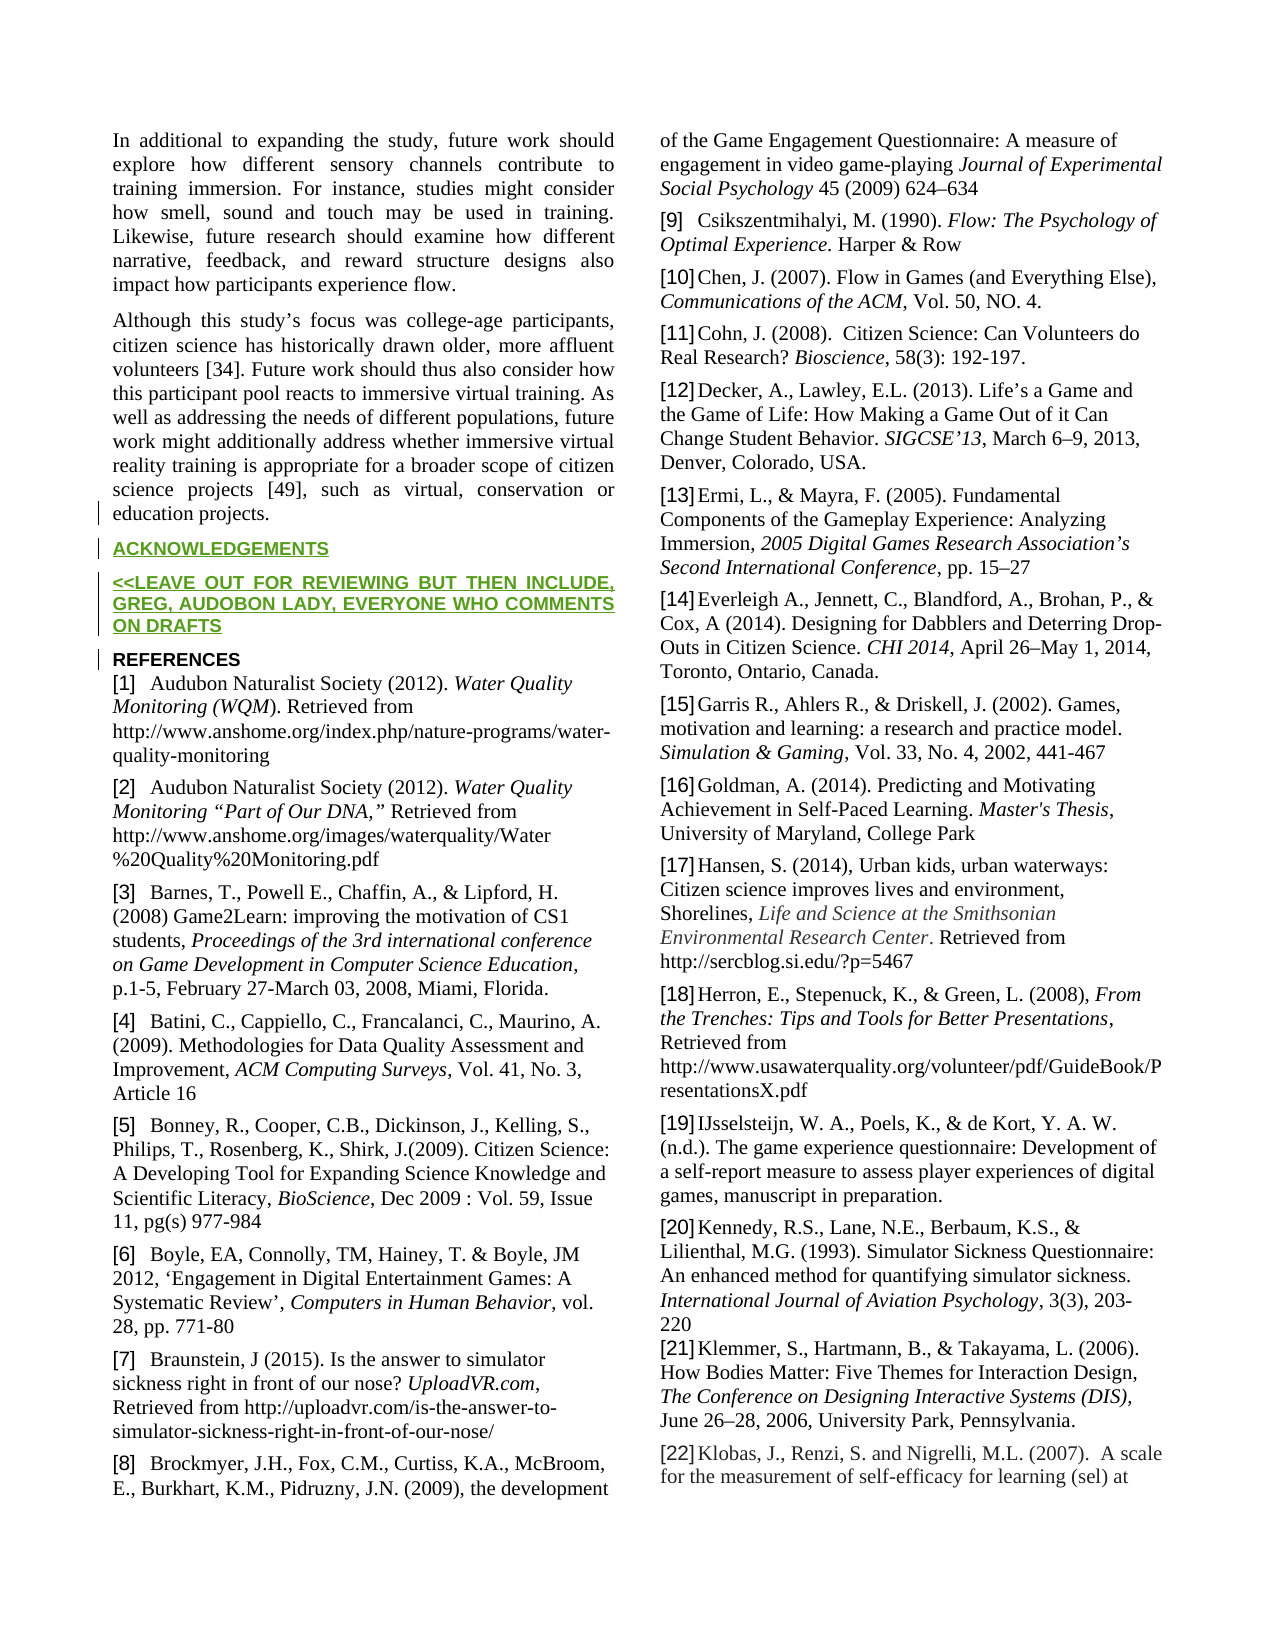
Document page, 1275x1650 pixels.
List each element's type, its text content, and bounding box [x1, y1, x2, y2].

list Batini, C., Cappiello, C., Francalanci, C., Maurino, A. (2009). Methodologies for Data Quality Assessment and Improvement, ACM Computing Surveys, Vol. 41, No. 3, Article 16 [112, 1008, 615, 1105]
list Brockmyer, J.H., Fox, C.M., Curtiss, K.A., McBroom, E., Burkhart, K.M., Pidruzny, J.N. (2009), the development of the Game Engagement Questionnaire: A measure of engagement in video game-playing Journal of Experimental Social Psychology 45 (2009) 624–634 [660, 127, 1162, 200]
list Bonney, R., Cooper, C.B., Dickinson, J., Kelling, S., Philips, T., Rosenberg, K., Shirk, J.(2009). Citizen Science: A Developing Tool for Expanding Science Knowledge and Scientific Literacy, BioScience, Dec 2009 : Vol. 59, Issue 11, pg(s) 977-984 [112, 1113, 615, 1233]
list Decker, A., Lawley, E.L. (2013). Life’s a Game and the Game of Life: How Making a Game Out of it Can Change Student Behavior. SIGCSE’13, March 6–9, 2013, Denver, Colorado, USA. [660, 378, 1162, 474]
text Although this study’s focus was college-age participants, citizen science has historically drawn older, more affluent volunteers [34]. Future work should thus also consider how this participant pool reacts to immersive virtual training. As well as addressing the needs of different populations, future work might additionally address whether immersive virtual reality training is appropriate for a broader scope of citizen science projects [49], such as virtual, conservation or education projects. [112, 308, 615, 525]
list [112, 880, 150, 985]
list Hansen, S. (2014), Urban kids, urban waterways: Citizen science improves lives and environment, Shorelines, Life and Science at the Smithsonian Environmental Research Center. Retrieved from http://sercblog.si.edu/?p=5467 [660, 853, 1162, 973]
list Garris R., Ahlers R., & Driskell, J. (2002). Games, motivation and learning: a research and practice model. Simulation & Gaming, Vol. 33, No. 4, 2002, 441-467 [660, 692, 1162, 764]
list Goldman, A. (2014). Predicting and Motivating Achievement in Self-Paced Learning. Master's Thesis, University of Maryland, College Park [660, 772, 1162, 845]
subtitle REFERENCES [112, 649, 615, 670]
list Cohn, J. (2008). Citizen Science: Can Volunteers do Real Research? Bioscience, 58(3): 192-197. [660, 321, 1162, 369]
list Ermi, L., & Mayra, F. (2005). Fundamental Components of the Gameplay Experience: Analyzing Immersion, 2005 Digital Games Research Association’s Second International Conference, pp. 15–27 [660, 482, 1162, 579]
list Everleigh A., Jennett, C., Blandford, A., Brohan, P., & Cox, A (2014). Designing for Dabblers and Deterring Drop-Outs in Citizen Science. CHI 2014, April 26–May 1, 2014, Toronto, Ontario, Canada. [660, 587, 1162, 683]
list Braunstein, J (2015). Is the answer to simulator sickness right in front of our nose? UploadVR.com, Retrieved from http://uploadvr.com/is-the-answer-to-simulator-sickness-right-in-front-of-our-nose/ [112, 1347, 615, 1443]
list Chen, J. (2007). Flow in Games (and Everything Else), Communications of the ACM, Vol. 50, NO. 4. [660, 264, 1162, 313]
list IJsselsteijn, W. A., Poels, K., & de Kort, Y. A. W. (n.d.). The game experience questionnaire: Development of a self-report measure to assess player experiences of digital games, manuscript in preparation. [660, 1111, 1162, 1207]
list Klemmer, S., Hartmann, B., & Takayama, L. (2006). How Bodies Matter: Five Themes for Interaction Design, The Conference on Designing Interactive Systems (DIS), June 26–28, 2006, University Park, Pennsylvania. [660, 1336, 1162, 1432]
list Herron, E., Stepenuck, K., & Green, L. (2008), From the Trenches: Tips and Tools for Better Presentations, Retrieved from http://www.usawaterquality.org/volunteer/pdf/GuideBook/PresentationsX.pdf [660, 982, 1162, 1102]
list Brockmyer, J.H., Fox, C.M., Curtiss, K.A., McBroom, E., Burkhart, K.M., Pidruzny, J.N. (2009), the development of the Game Engagement Questionnaire: A measure of engagement in video game-playing Journal of Experimental Social Psychology 45 (2009) 624–634 [112, 1451, 615, 1499]
list Boyle, EA, Connolly, TM, Hainey, T. & Boyle, JM 2012, ‘Engagement in Digital Entertainment Games: A Systematic Review’, Computers in Human Behavior, vol. 28, pp. 771-80 [112, 1242, 615, 1338]
list Csikszentmihalyi, M. (1990). Flow: The Psychology of Optimal Experience. Harper & Row [660, 208, 1162, 256]
list Audubon Naturalist Society (2012). Water Quality Monitoring (WQM). Retrieved from http://www.anshome.org/index.php/nature-programs/water-quality-monitoring [112, 670, 615, 767]
list Audubon Naturalist Society (2012). Water Quality Monitoring “Part of Our DNA,” Retrieved from http://www.anshome.org/images/waterquality/Water%20Quality%20Monitoring.pdf [112, 775, 615, 871]
list Kennedy, R.S., Lane, N.E., Berbaum, K.S., & Lilienthal, M.G. (1993). Simulator Sickness Questionnaire: An enhanced method for quantifying simulator sickness. International Journal of Aviation Psychology, 3(3), 203-220 [660, 1215, 1162, 1336]
text In additional to expanding the study, future work should explore how different sensory channels contribute to training immersion. For instance, studies might consider how smell, sound and touch may be used in training. Likewise, future research should examine how different narrative, feedback, and reward structure designs also impact how participants experience flow. [112, 127, 615, 296]
